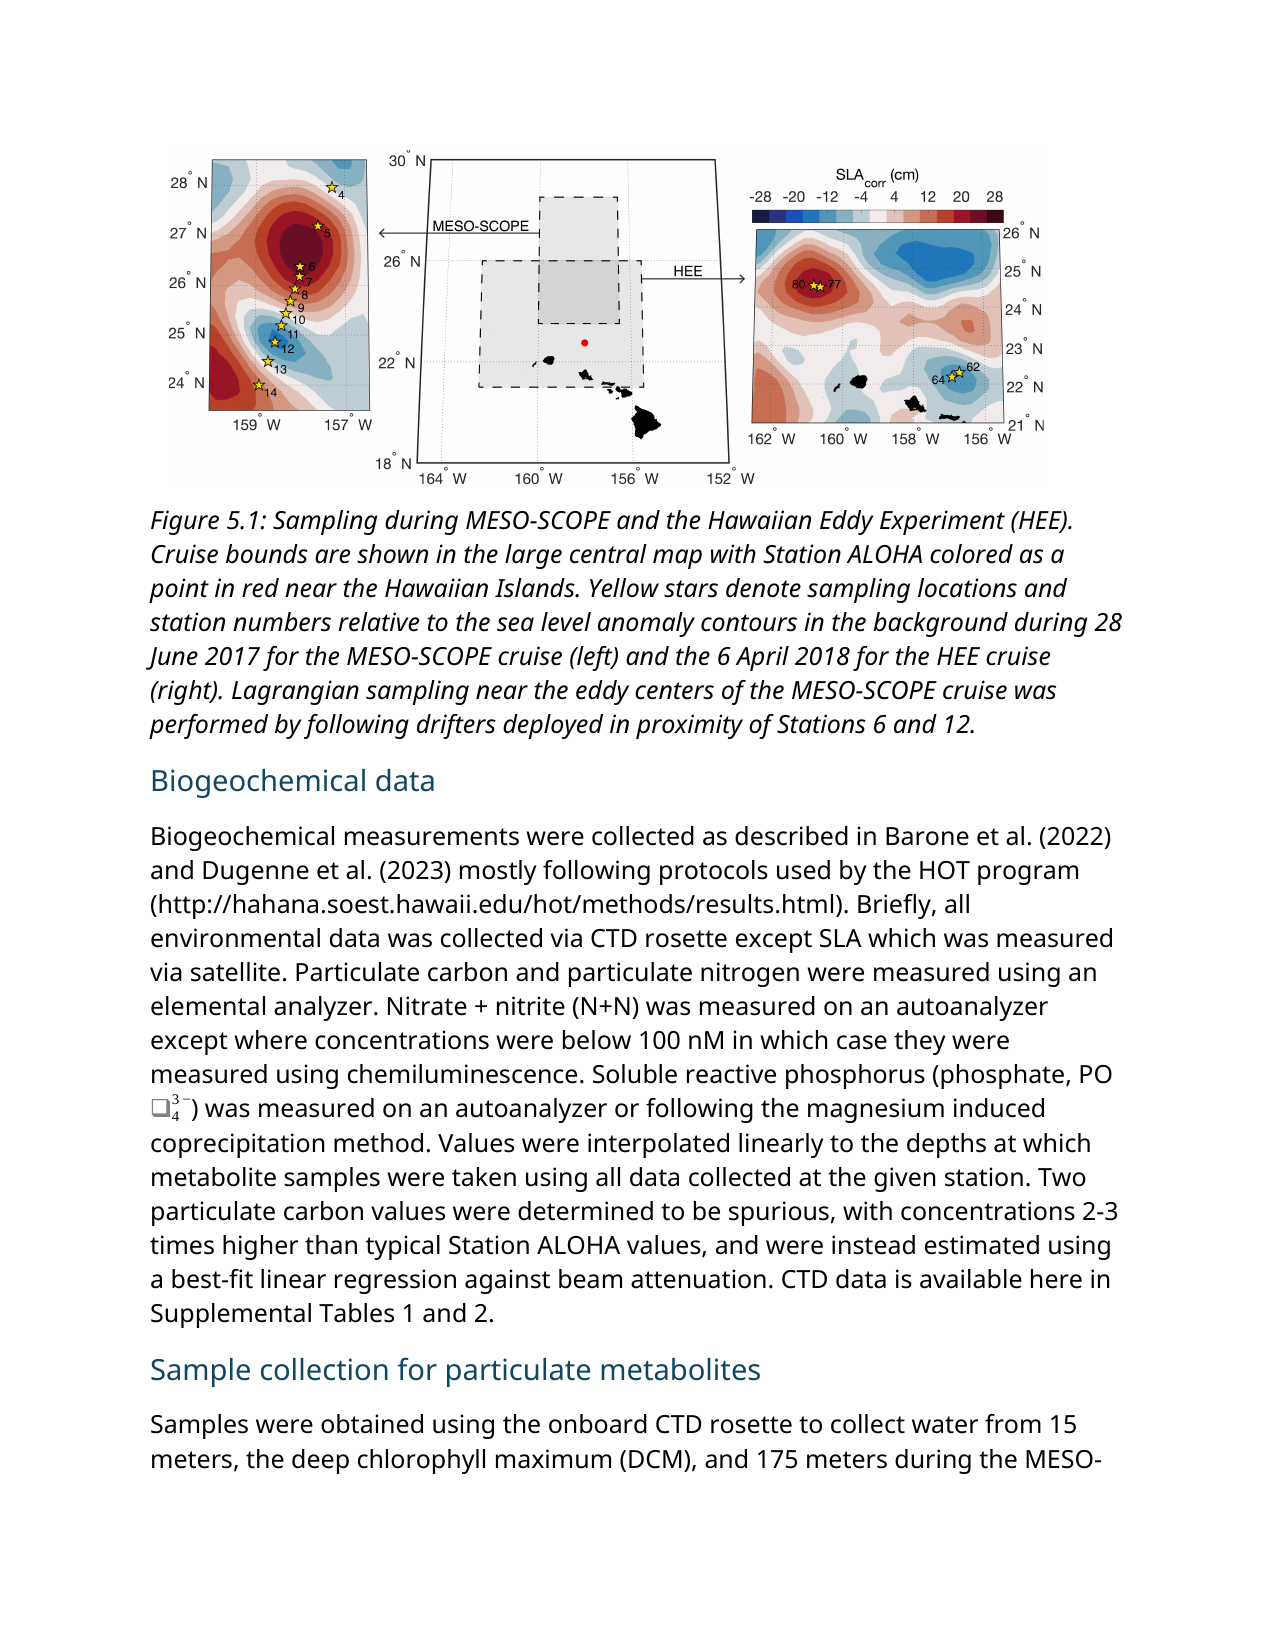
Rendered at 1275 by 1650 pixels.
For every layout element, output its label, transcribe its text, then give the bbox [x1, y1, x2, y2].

text Figure 5.1: Sampling during MESO-SCOPE and the Hawaiian Eddy Experiment (HEE). Cruise bounds are shown in the large central map with Station ALOHA colored as a point in red near the Hawaiian Islands. Yellow stars denote sampling locations and station numbers relative to the sea level anomaly contours in the background during 28 June 2017 for the MESO-SCOPE cruise (left) and the 6 April 2018 for the HEE cruise (right). Lagrangian sampling near the eddy centers of the MESO-SCOPE cruise was performed by following drifters deployed in proximity of Stations 6 and 12. [150, 503, 1125, 741]
text Biogeochemical measurements were collected as described in Barone et al. (2022) and Dugenne et al. (2023) mostly following protocols used by the HOT program (http://hahana.soest.hawaii.edu/hot/methods/results.html). Briefly, all environmental data was collected via CTD rosette except SLA which was measured via satellite. Particulate carbon and particulate nitrogen were measured using an elemental analyzer. Nitrate + nitrite (N+N) was measured on an autoanalyzer except where concentrations were below 100 nM in which case they were measured using chemiluminescence. Soluble reactive phosphorus (phosphate, PO) was measured on an autoanalyzer or following the magnesium induced coprecipitation method. Values were interpolated linearly to the depths at which metabolite samples were taken using all data collected at the given station. Two particulate carbon values were determined to be spurious, with concentrations 2-3 times higher than typical Station ALOHA values, and were instead estimated using a best-fit linear regression against beam attenuation. CTD data is available here in Supplemental Tables 1 and 2. [150, 818, 1125, 1330]
subtitle Biogeochemical data [150, 760, 1125, 799]
subtitle Sample collection for particulate metabolites [150, 1349, 1125, 1388]
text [150, 1407, 1125, 1475]
picture [168, 150, 1044, 484]
